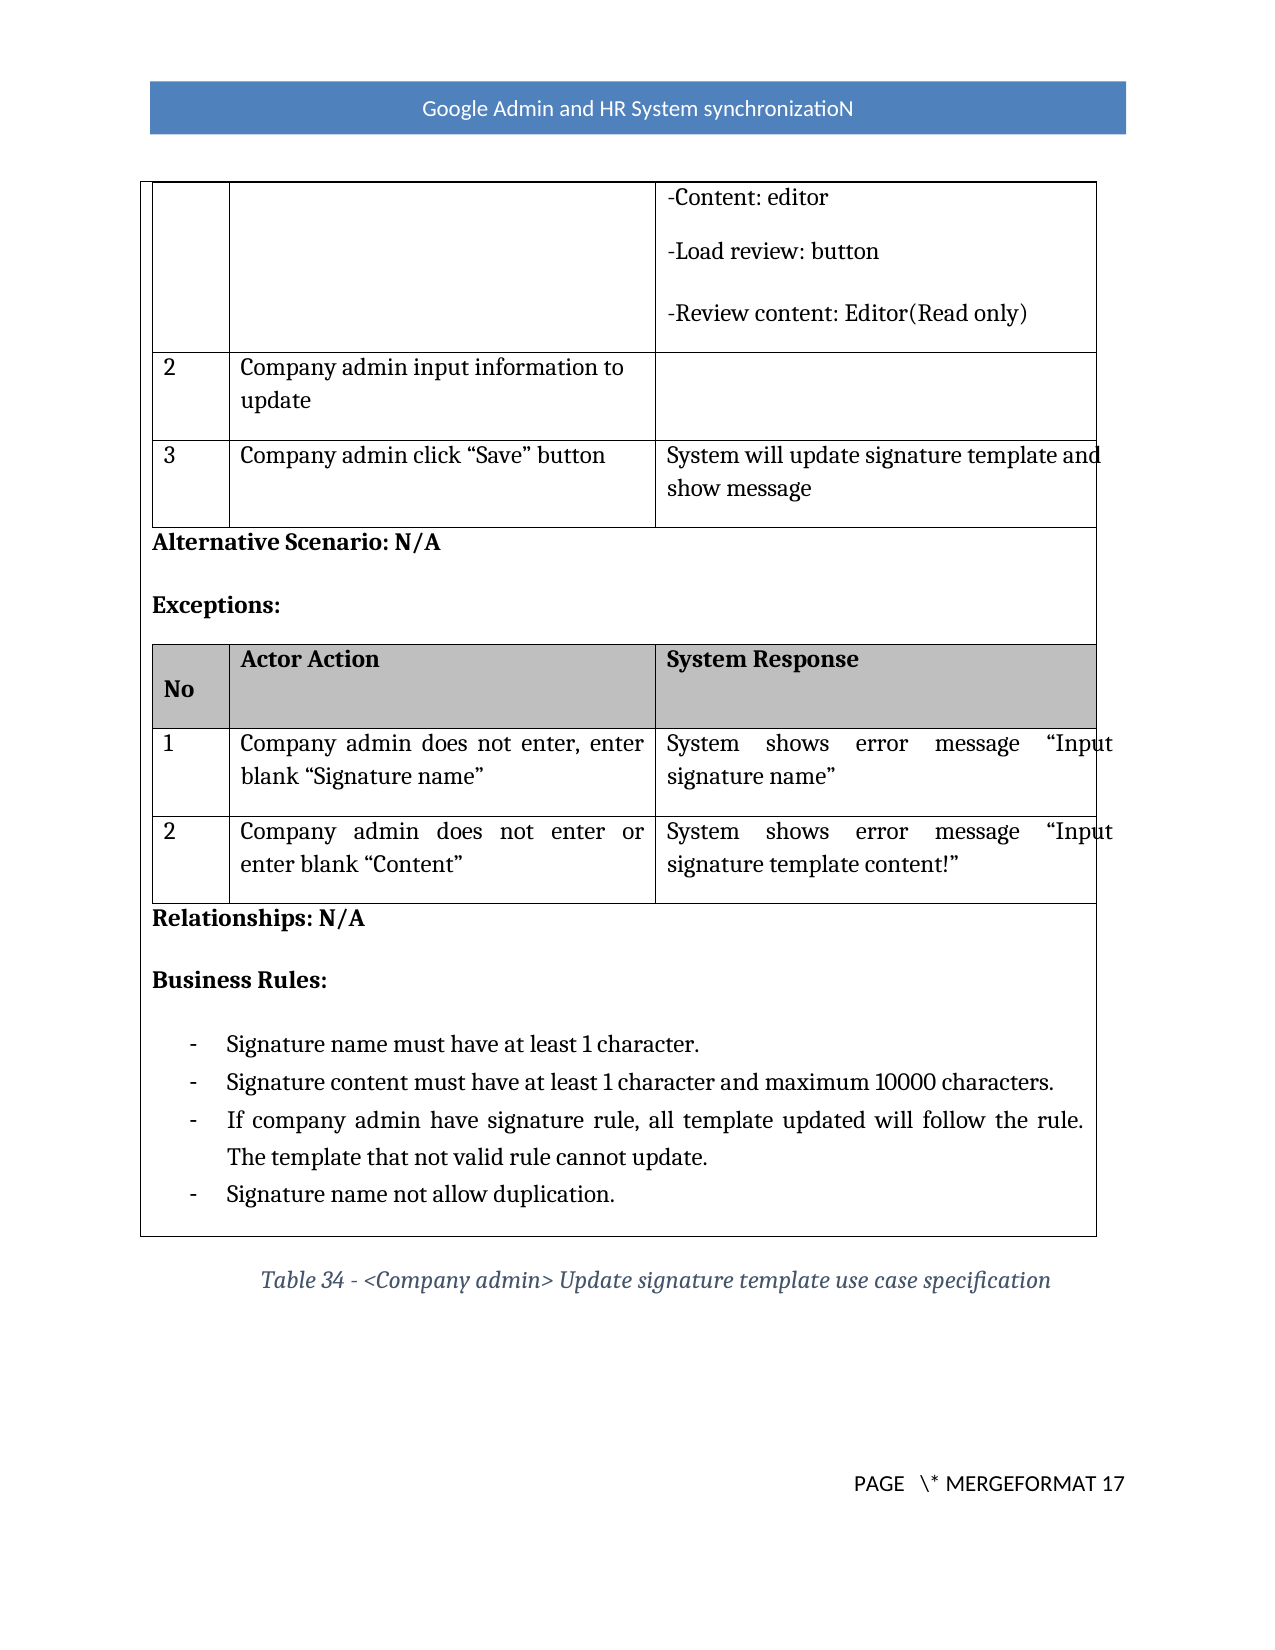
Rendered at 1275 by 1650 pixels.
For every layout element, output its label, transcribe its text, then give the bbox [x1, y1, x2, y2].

text Table 34 - <Company admin> Update signature template use case specification [187, 1266, 1125, 1295]
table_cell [141, 182, 1096, 1236]
